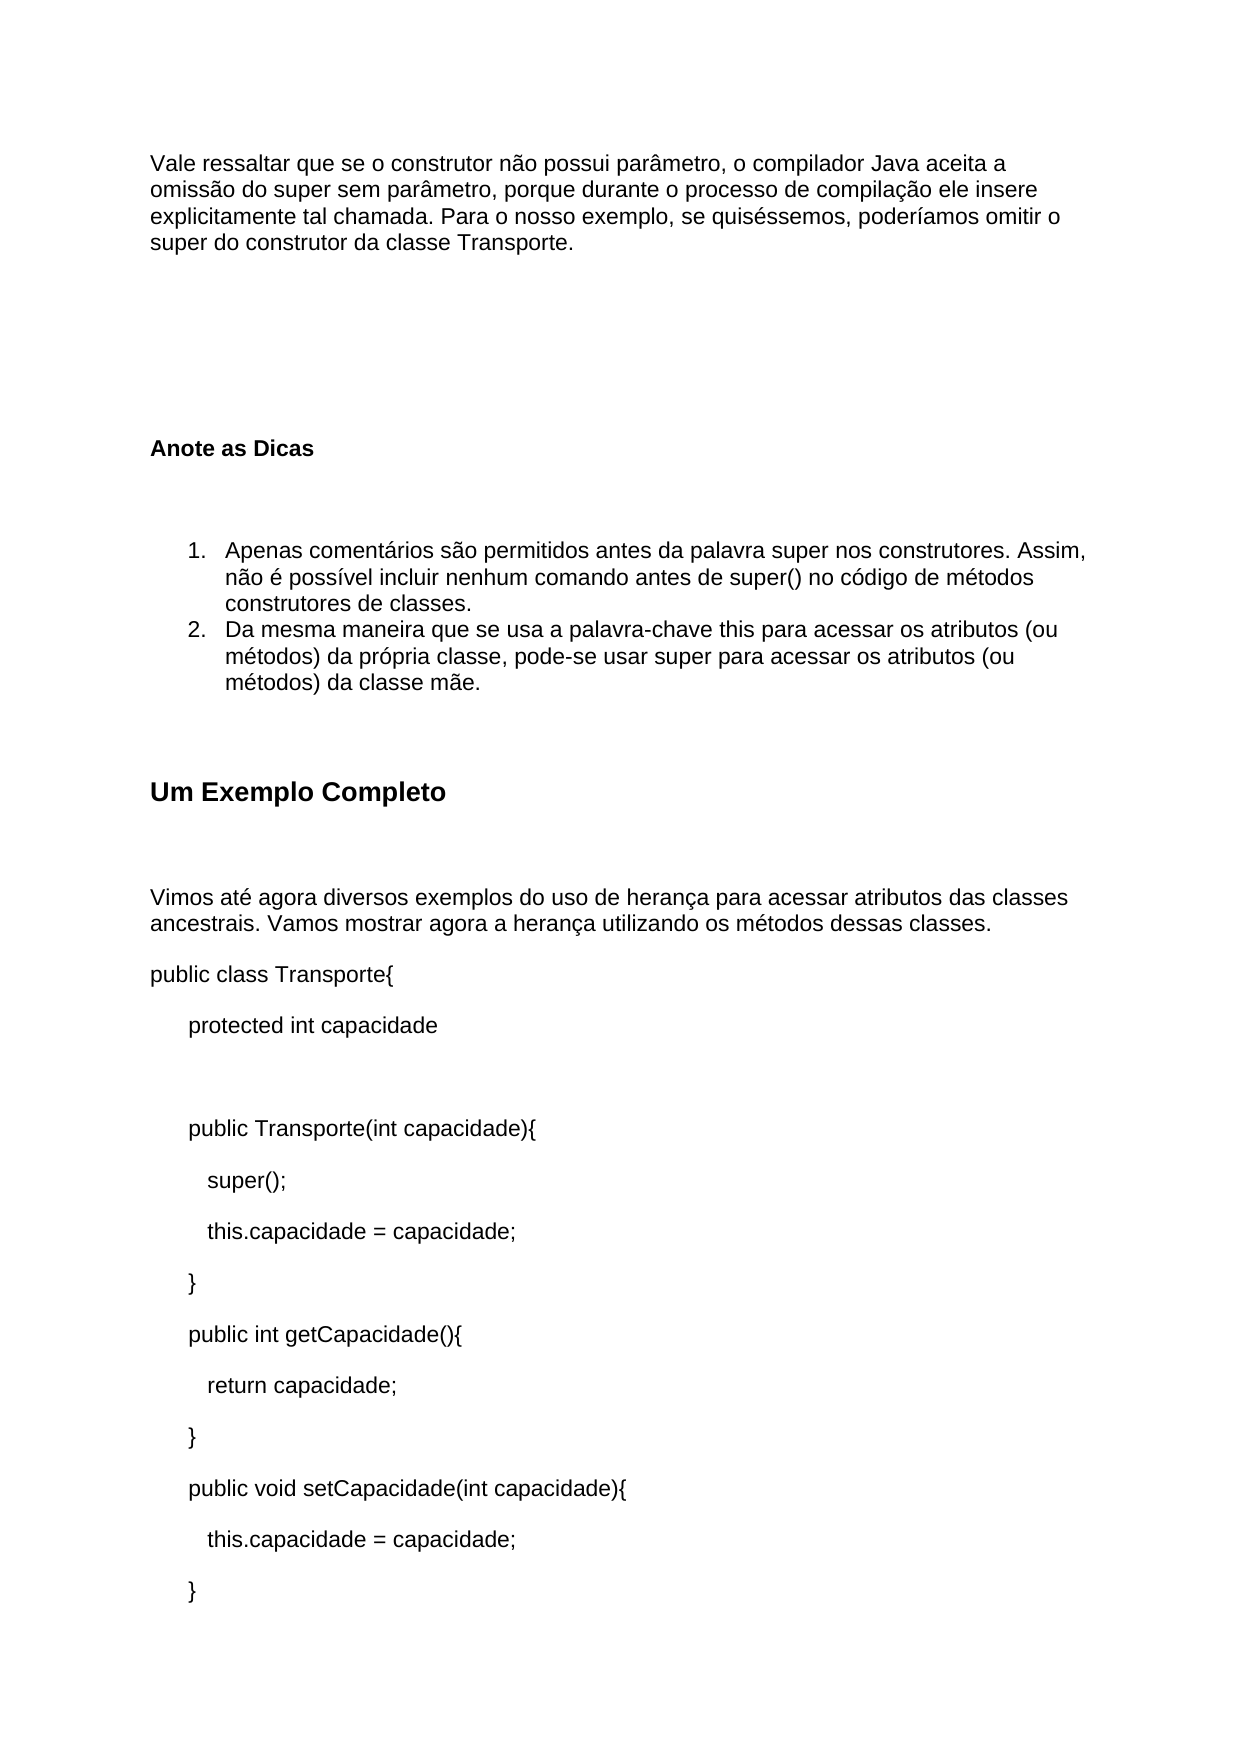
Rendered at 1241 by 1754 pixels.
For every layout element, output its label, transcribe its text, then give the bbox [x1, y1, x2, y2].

text } [150, 1423, 1090, 1450]
text } [150, 1577, 1090, 1604]
list Da mesma maneira que se usa a palavra-chave this para acessar os atributos (ou métodos) da própria classe, pode-se usar super para acessar os atributos (ou métodos) da classe mãe. [187, 616, 1090, 695]
text Vale ressaltar que se o construtor não possui parâmetro, o compilador Java aceita a omissão do super sem parâmetro, porque durante o processo de compilação ele insere explicitamente tal chamada. Para o nosso exemplo, se quiséssemos, poderíamos omitir o super do construtor da classe Transporte. [150, 150, 1090, 255]
text Anote as Dicas [150, 434, 1090, 461]
subtitle Um Exemplo Completo [150, 776, 1090, 807]
text public int getCapacidade(){ [150, 1321, 1090, 1347]
text this.capacidade = capacidade; [150, 1218, 1090, 1244]
text protected int capacidade [150, 1012, 1090, 1039]
text this.capacidade = capacidade; [150, 1526, 1090, 1552]
text super(); [150, 1167, 1090, 1193]
list Apenas comentários são permitidos antes da palavra super nos construtores. Assim, não é possível incluir nenhum comando antes de super() no código de métodos construtores de classes. [187, 537, 1090, 616]
text Vimos até agora diversos exemplos do uso de herança para acessar atributos das classes ancestrais. Vamos mostrar agora a herança utilizando os métodos dessas classes. [150, 883, 1090, 936]
text public class Transporte{ [150, 961, 1090, 987]
text public Transporte(int capacidade){ [150, 1115, 1090, 1142]
text } [150, 1269, 1090, 1296]
text return capacidade; [150, 1372, 1090, 1398]
text public void setCapacidade(int capacidade){ [150, 1475, 1090, 1501]
